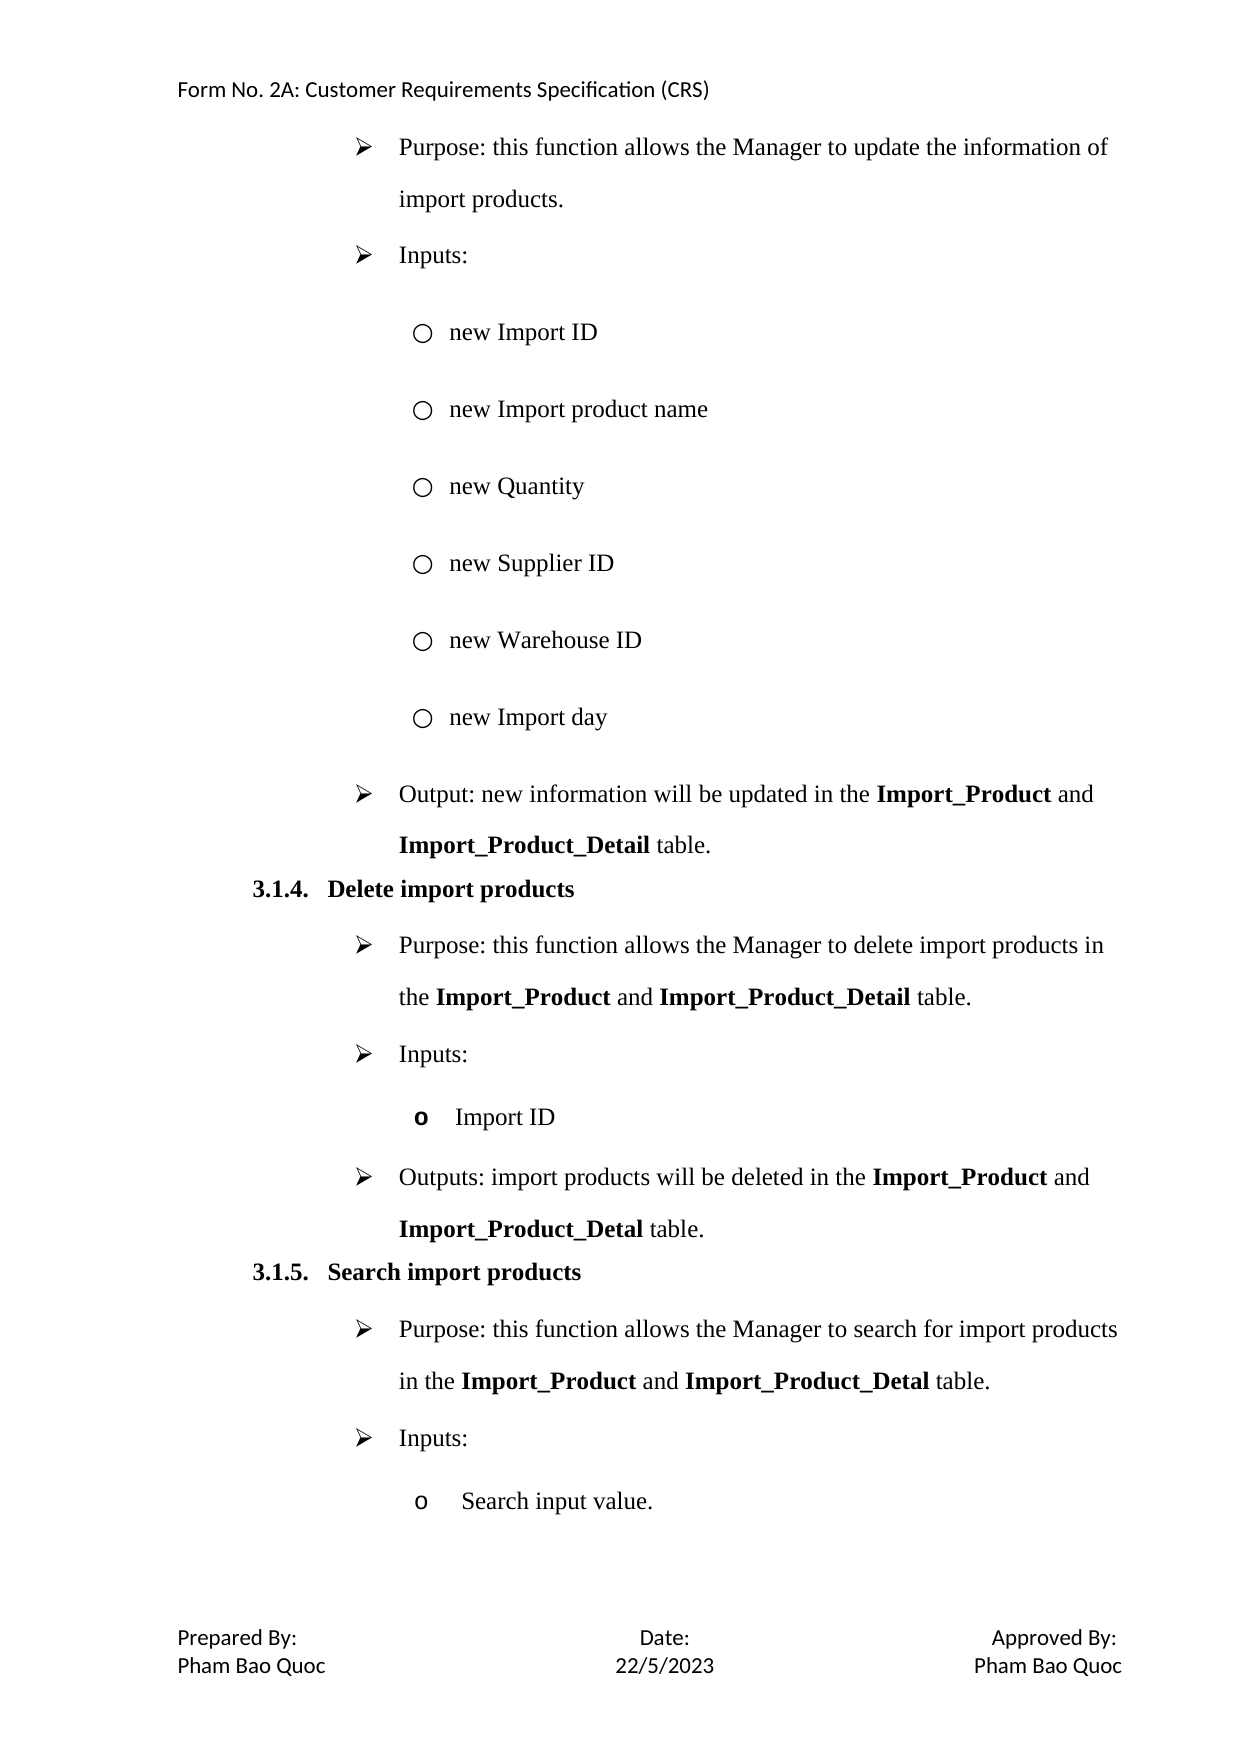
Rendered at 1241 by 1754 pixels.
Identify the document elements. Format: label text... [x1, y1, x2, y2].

list Output: new information will be updated in the Import_Product and Import_Product_Detail table. [354, 765, 1122, 859]
list Delete import products [252, 874, 1122, 902]
list Purpose: this function allows the Manager to search for import products in the Import_Product and Import_Product_Detal table. [354, 1301, 1122, 1395]
list Outputs: import products will be deleted in the Import_Product and Import_Product_Detal table. [354, 1149, 1122, 1243]
list Purpose: this function allows the Manager to delete import products in the Import_Product and Import_Product_Detail table. [354, 917, 1122, 1011]
list Inputs: [354, 1409, 1122, 1461]
list Purpose: this function allows the Manager to update the information of import products. [354, 118, 1122, 212]
list new Import ID [412, 304, 1122, 355]
list Search input value. [413, 1486, 1122, 1517]
list new Quantity [412, 457, 1122, 509]
list Inputs: [354, 227, 1122, 278]
list new Import day [412, 688, 1122, 739]
list Search import products [252, 1257, 1122, 1286]
list new Warehouse ID [412, 611, 1122, 662]
list Import ID [413, 1102, 1122, 1133]
list new Import product name [412, 381, 1122, 432]
list new Supplier ID [412, 534, 1122, 586]
list Inputs: [354, 1026, 1122, 1077]
